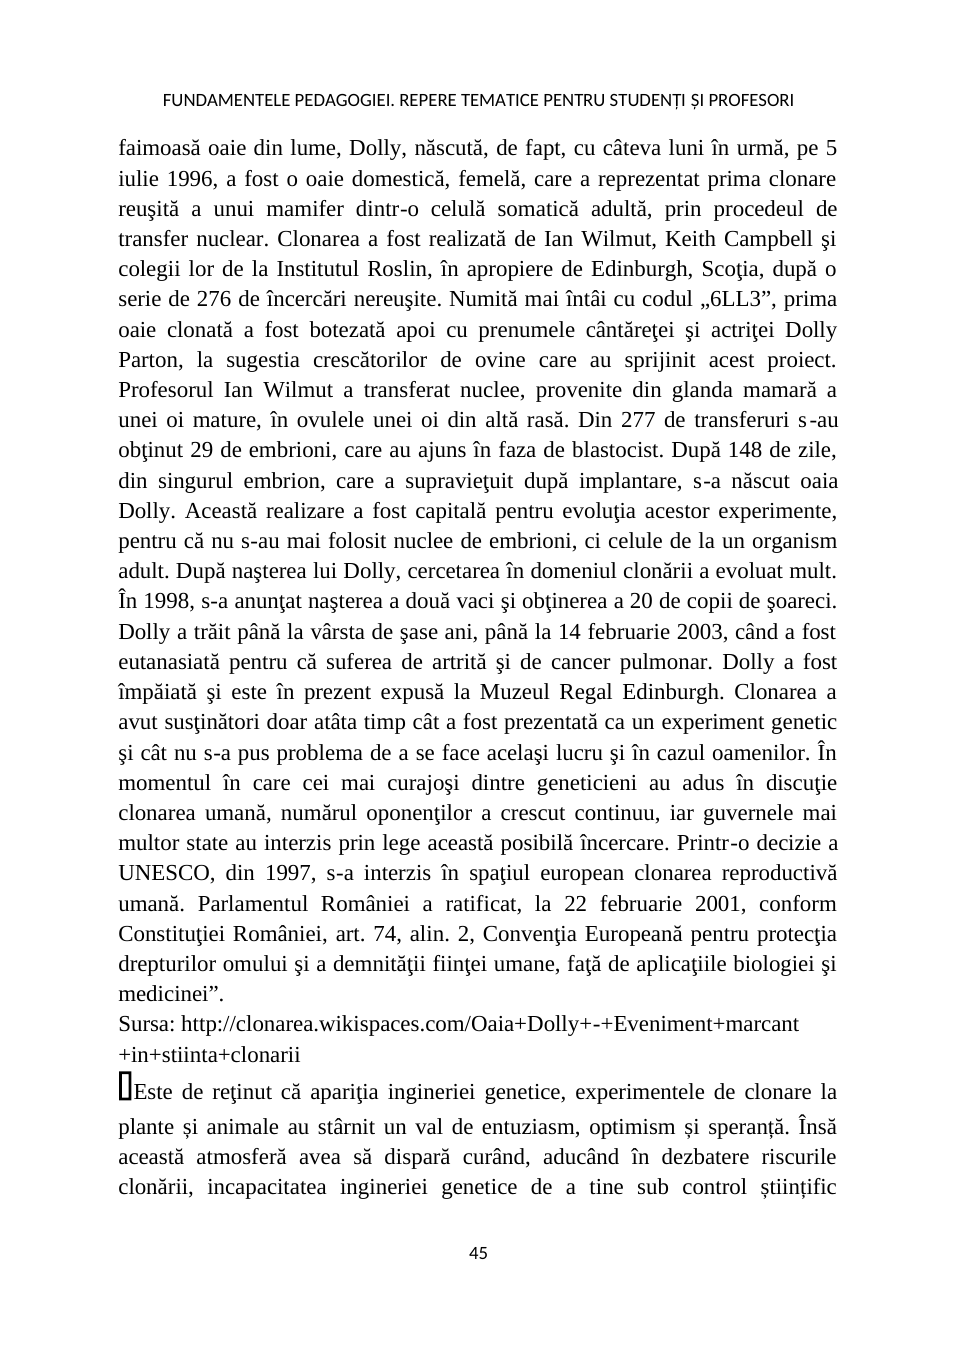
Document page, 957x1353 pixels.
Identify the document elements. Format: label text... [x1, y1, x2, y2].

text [118, 134, 838, 1007]
text Sursa: http://clonarea.wikispaces.com/Oaia+Dolly+-+Eveniment+marcant +in+stiinta+clonarii [118, 1011, 838, 1067]
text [118, 1071, 838, 1199]
